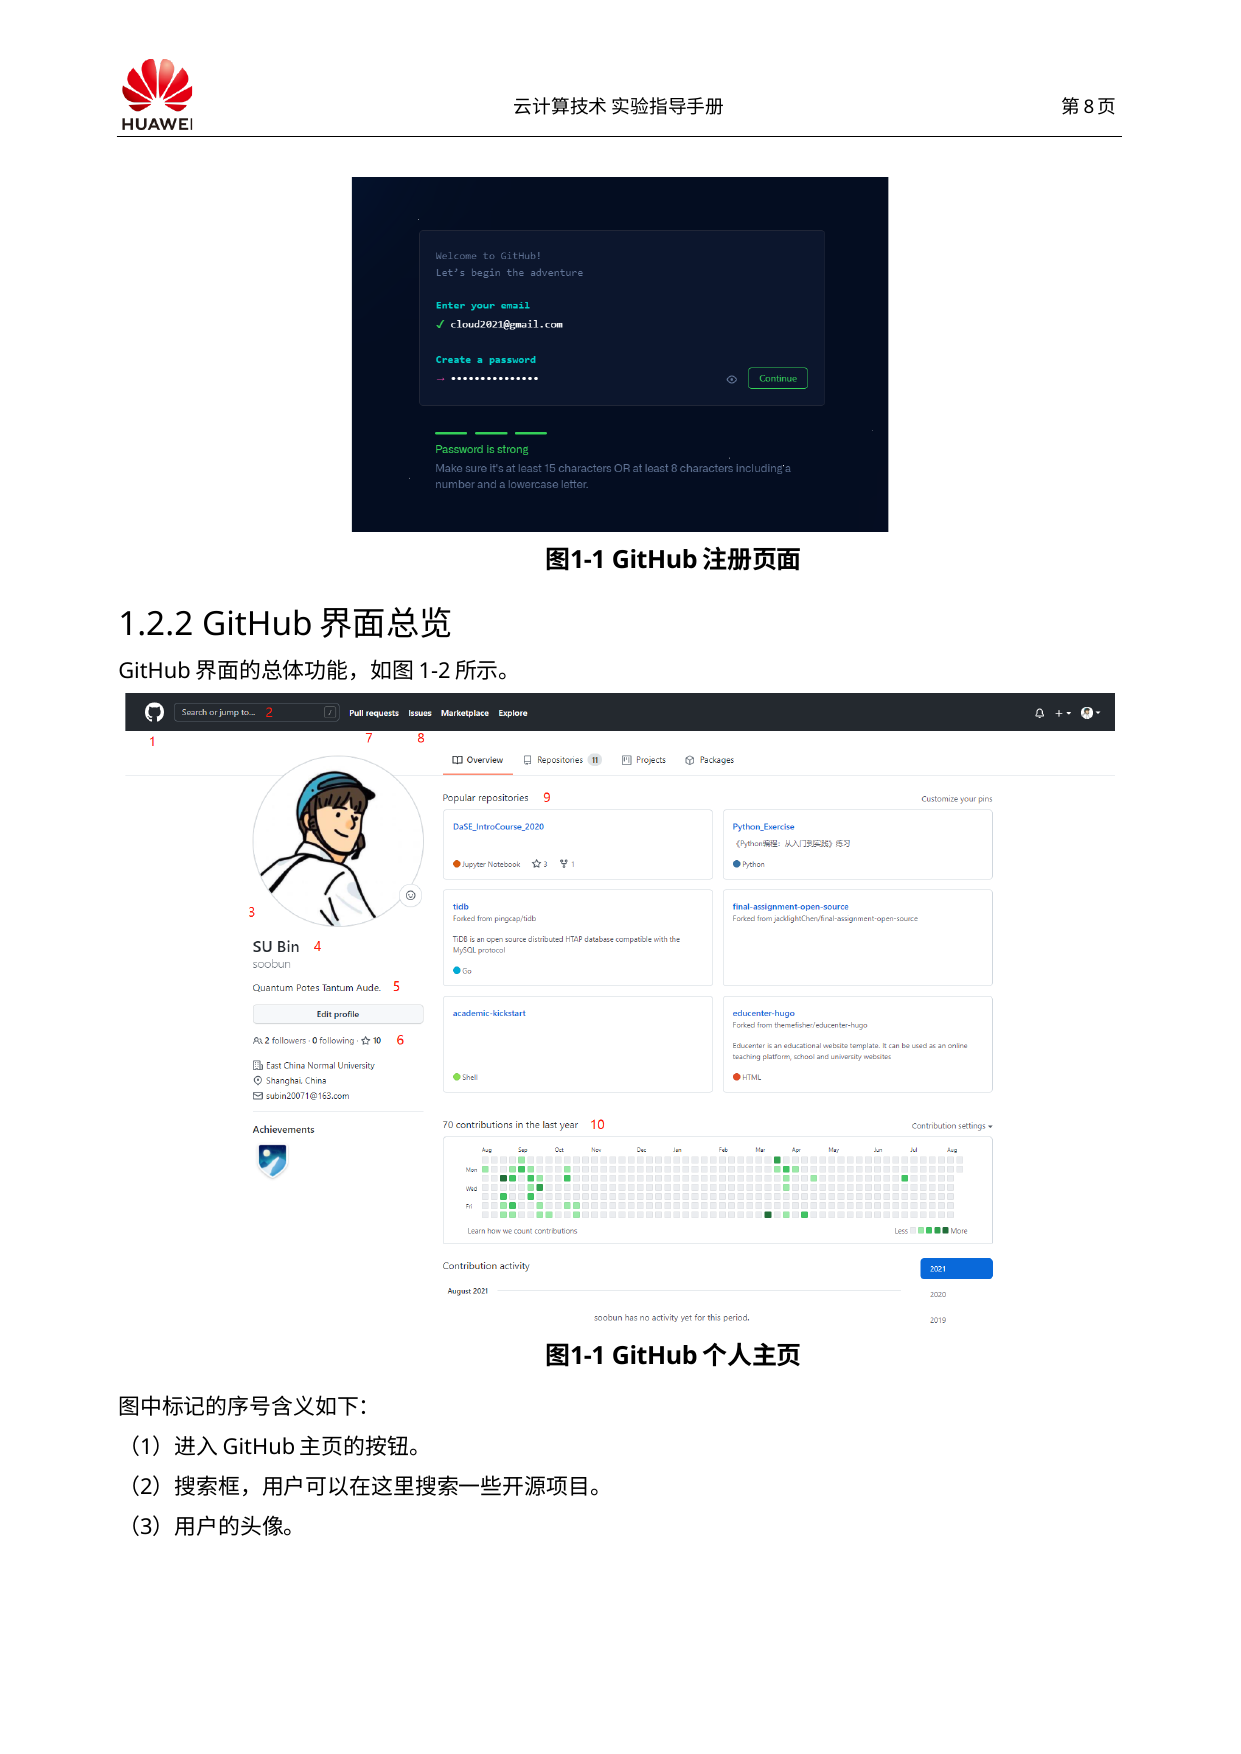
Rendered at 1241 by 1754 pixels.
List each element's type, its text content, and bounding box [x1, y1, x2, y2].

picture [122, 59, 193, 130]
text （1）进入GitHub主页的按钮。 [118, 1429, 1122, 1461]
text （3）用户的头像。 [118, 1509, 1122, 1541]
text 图中标记的序号含义如下： [118, 1389, 1122, 1420]
text GitHub个人主页 [224, 1336, 1122, 1372]
text GitHub注册页面 [224, 540, 1122, 576]
picture [125, 693, 1115, 1328]
text GitHub界面的总体功能，如图1-2所示。 [118, 653, 1122, 685]
subtitle GitHub界面总览 [118, 597, 1122, 645]
text （2）搜索框，用户可以在这里搜索一些开源项目。 [118, 1469, 1122, 1501]
picture [351, 177, 889, 532]
